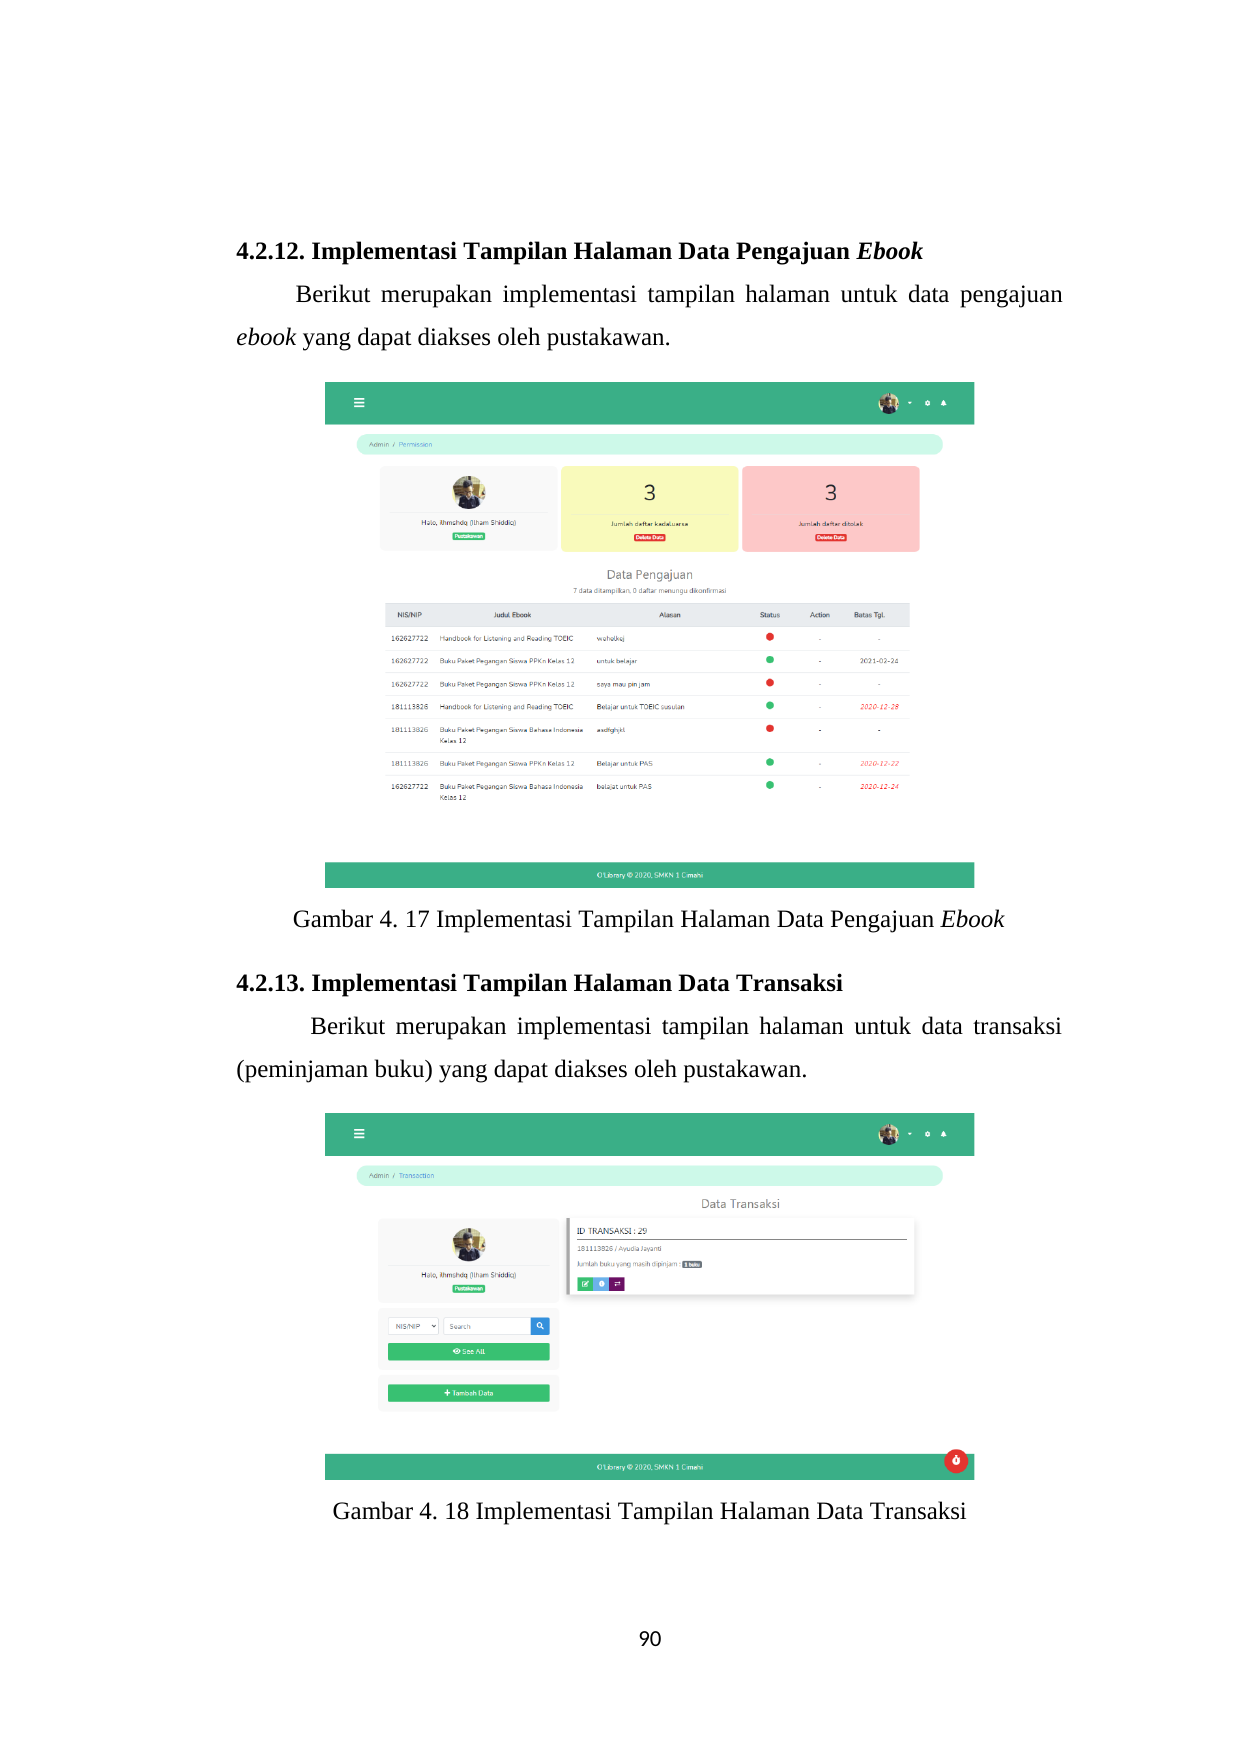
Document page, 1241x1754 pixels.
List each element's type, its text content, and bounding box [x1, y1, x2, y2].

picture [325, 1113, 975, 1480]
text Berikut merupakan implementasi tampilan halaman untuk data transaksi (peminjaman buku) yang dapat diakses oleh pustakawan. [236, 1011, 1063, 1083]
subtitle Implementasi Tampilan Halaman Data Transaksi [236, 968, 1063, 997]
picture [325, 382, 975, 888]
text Gambar 4. 18 Implementasi Tampilan Halaman Data Transaksi [236, 1496, 1063, 1524]
subtitle Implementasi Tampilan Halaman Data Pengajuan Ebook [236, 236, 1063, 265]
text Berikut merupakan implementasi tampilan halaman untuk data pengajuan ebook yang dapat diakses oleh pustakawan. [236, 279, 1063, 351]
text Gambar 4. 17 Implementasi Tampilan Halaman Data Pengajuan Ebook [236, 904, 1063, 933]
